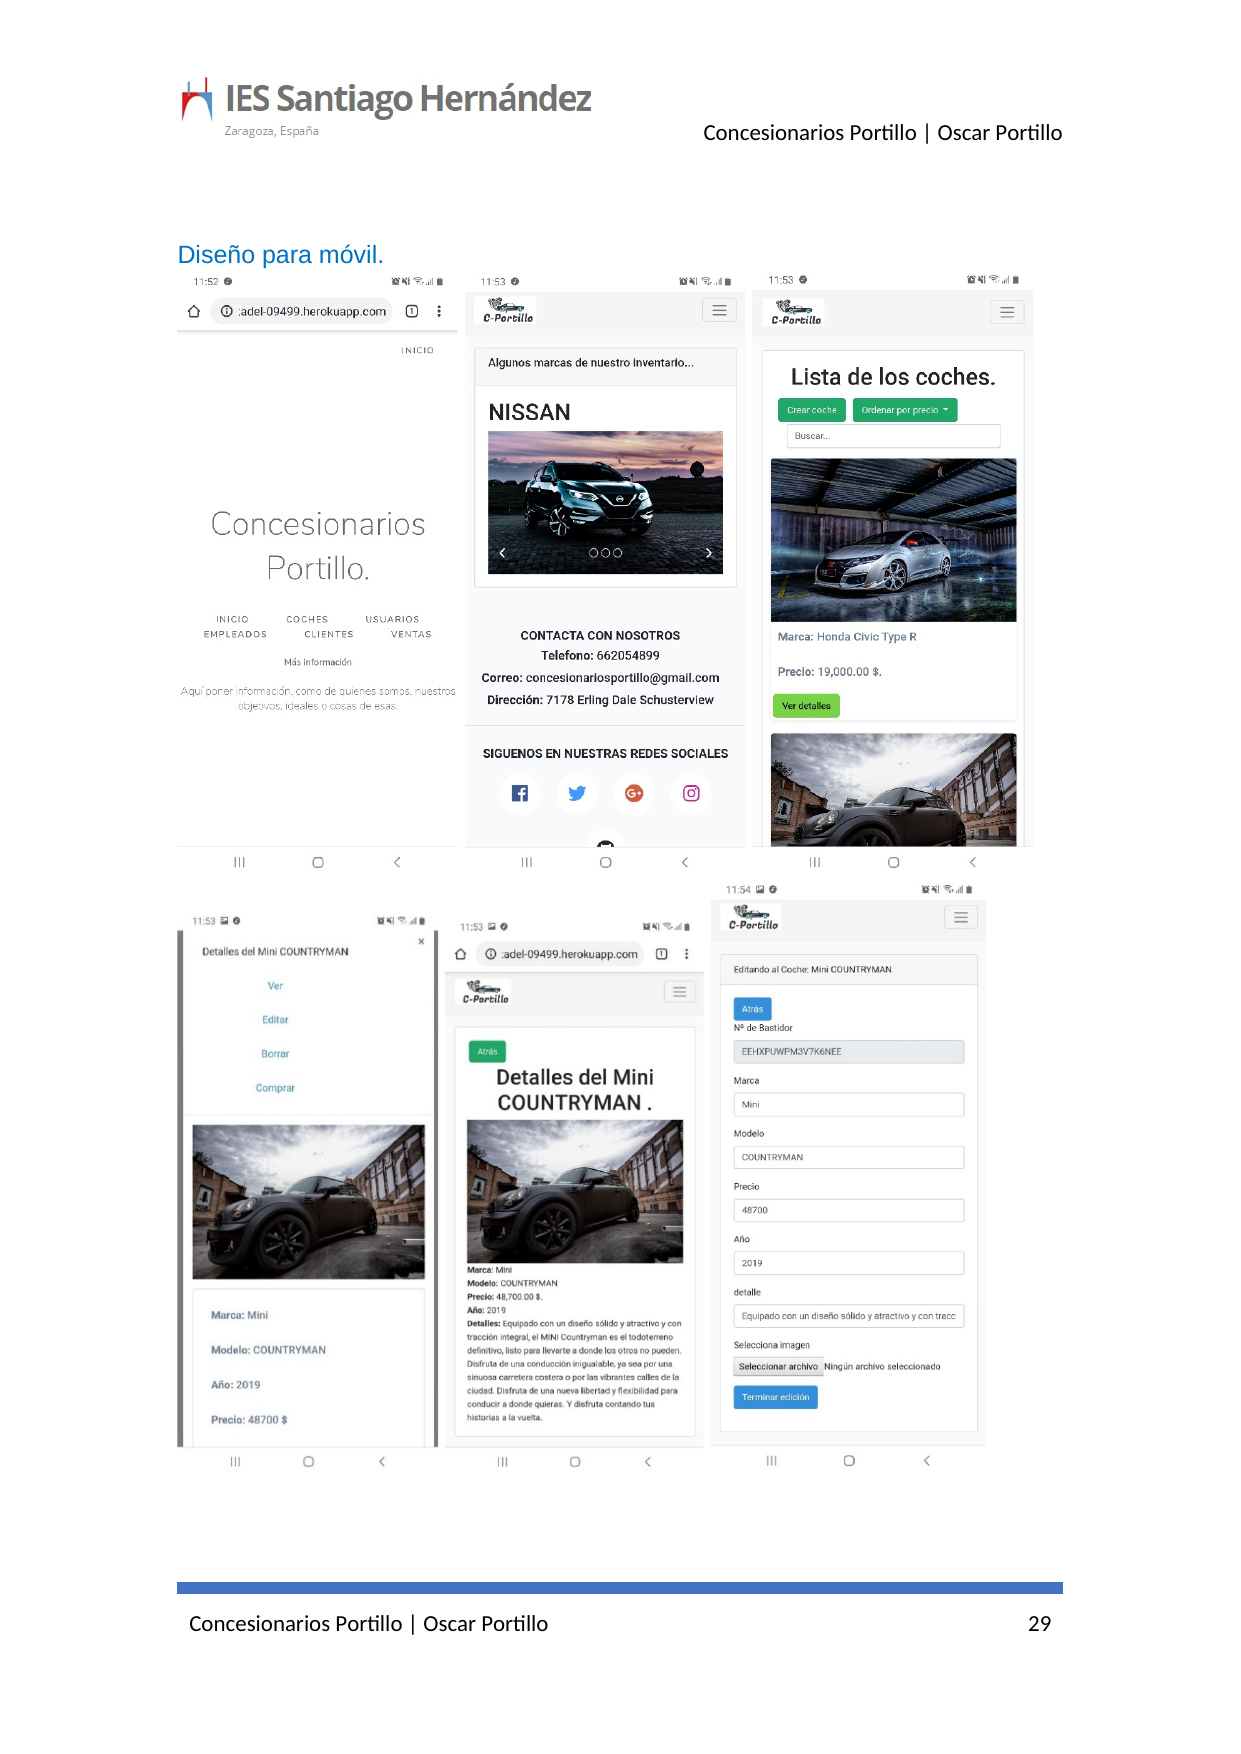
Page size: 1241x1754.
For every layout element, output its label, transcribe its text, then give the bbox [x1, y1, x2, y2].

picture [445, 916, 704, 1477]
subtitle Diseño para móvil. [177, 240, 1063, 269]
picture [464, 268, 1034, 1477]
picture [177, 270, 458, 879]
picture [177, 73, 605, 141]
picture [177, 910, 439, 1477]
